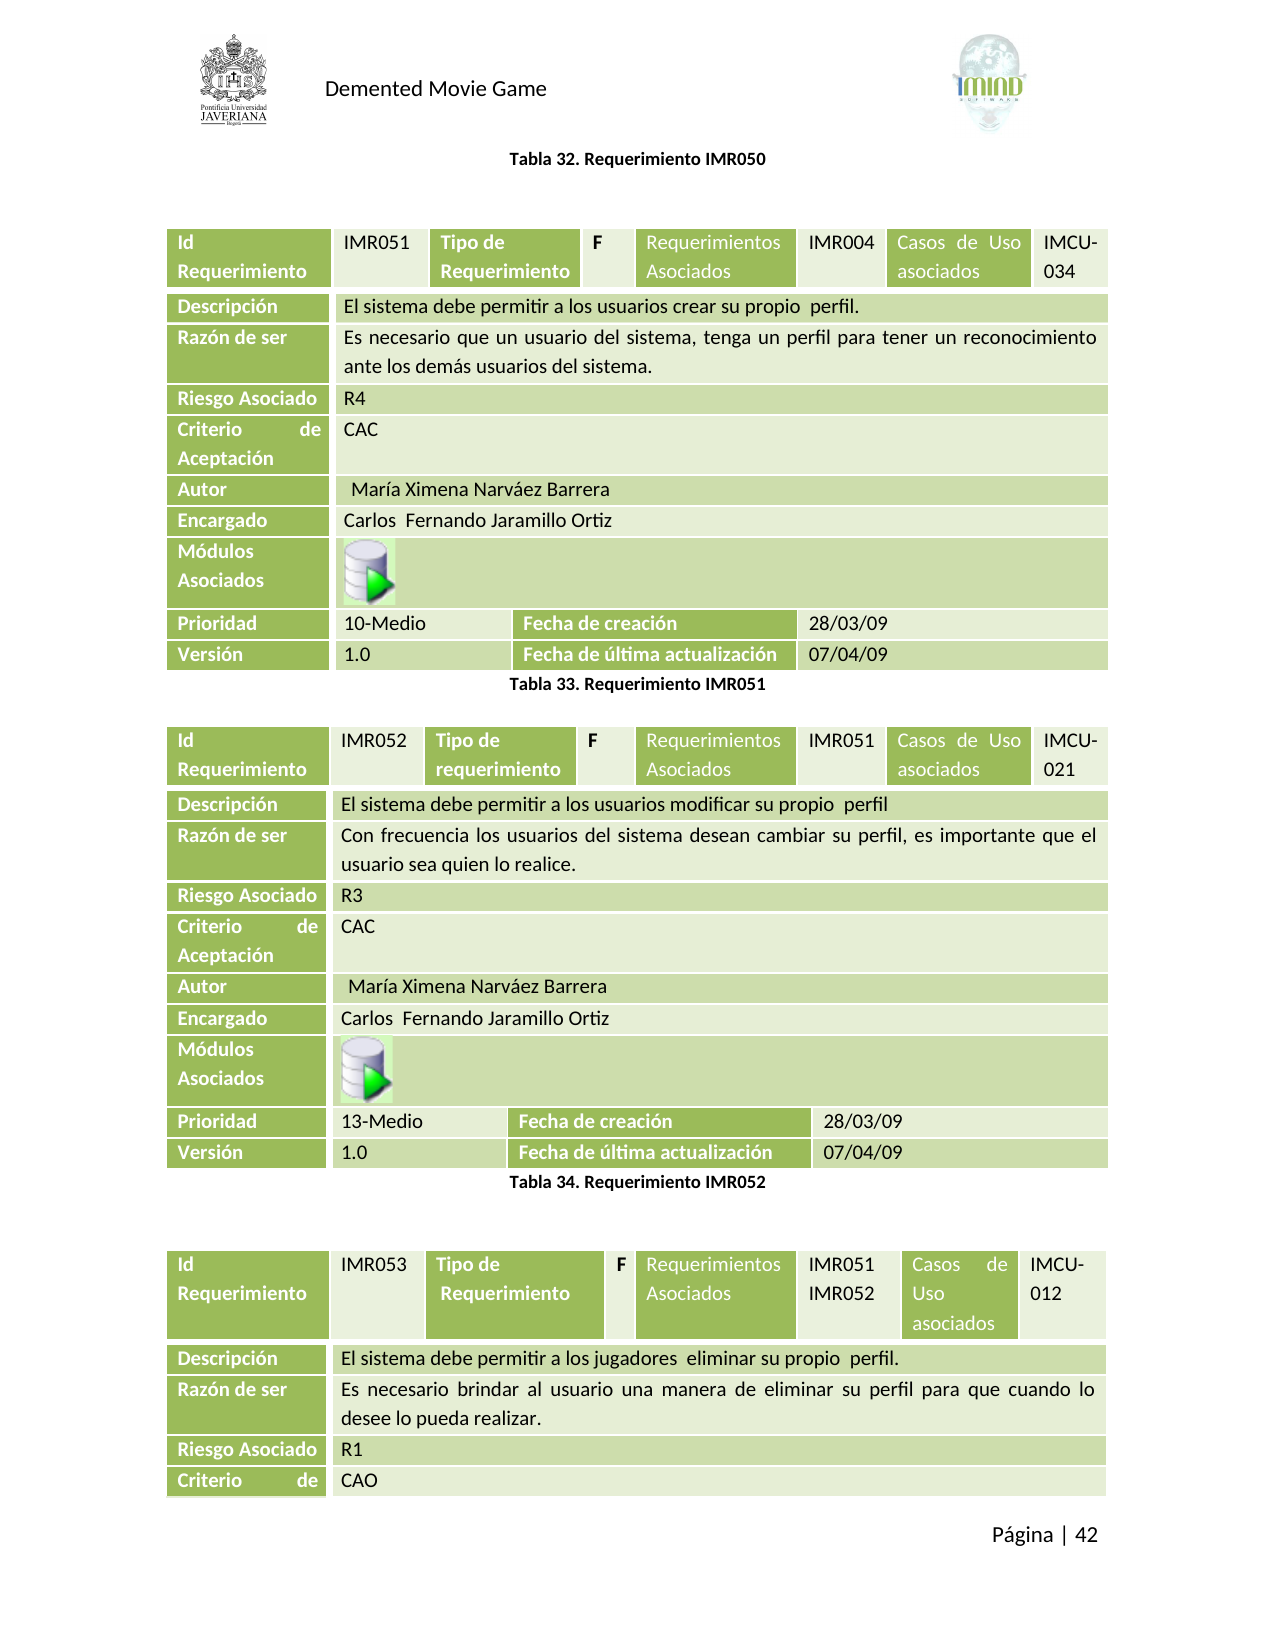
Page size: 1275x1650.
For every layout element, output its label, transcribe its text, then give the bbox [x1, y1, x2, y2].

table_cell CAC [333, 914, 1108, 972]
table_cell María Ximena Narváez Barrera [333, 974, 1108, 1003]
table_cell Fecha de creación [513, 610, 797, 639]
table_cell Prioridad [167, 610, 329, 639]
table_cell 1.0 [333, 1139, 506, 1168]
table_cell 10-Medio [336, 610, 511, 639]
table_cell 07/04/09 [813, 1139, 1108, 1168]
table_cell Descripción [167, 294, 329, 322]
table_header IMR052 [331, 727, 423, 785]
table_cell R3 [333, 883, 1108, 911]
table_cell Descripción [167, 791, 326, 820]
table_header F [583, 229, 634, 287]
table_cell María Ximena Narváez Barrera [336, 476, 1108, 505]
table_header Casos de Uso asociados [887, 727, 1031, 785]
table_cell Riesgo Asociado [167, 385, 329, 414]
table_cell El sistema debe permitir a los usuarios modificar su propio perfil [333, 791, 1108, 820]
table_header IMCU-034 [1034, 229, 1108, 287]
picture [343, 538, 396, 605]
table_cell Autor [167, 476, 329, 505]
table_cell El sistema debe permitir a los jugadores eliminar su propio perfil. [333, 1345, 1106, 1374]
table_cell Encargado [167, 1005, 326, 1034]
table_cell Fecha de creación [508, 1108, 811, 1137]
table_cell [336, 538, 1108, 608]
table_cell Prioridad [167, 1108, 326, 1137]
table_header IMR051 [334, 229, 428, 287]
table_cell Razón de ser [167, 822, 326, 880]
table_header Id Requerimiento [167, 229, 331, 287]
table_cell 07/04/09 [798, 641, 1108, 670]
table_header Tipo de Requerimiento [426, 1251, 604, 1339]
table_cell Riesgo Asociado [167, 1436, 326, 1465]
table_header Requerimientos Asociados [636, 229, 796, 287]
table_header F [606, 1251, 634, 1339]
table_cell Riesgo Asociado [167, 883, 326, 911]
table_cell Criterio de Aceptación [167, 416, 329, 474]
table_header Tipo de requerimiento [425, 727, 576, 785]
table_header F [578, 727, 634, 785]
table_cell Descripción [167, 1345, 326, 1374]
table_cell Con frecuencia los usuarios del sistema desean cambiar su perfil, es importante que el usuario sea quien lo realice. [333, 822, 1108, 880]
table_cell Módulos Asociados [167, 1036, 326, 1106]
table_cell R4 [336, 385, 1108, 414]
table_cell CAC [336, 416, 1108, 474]
table_cell Razón de ser [167, 1376, 326, 1434]
table_header IMCU-021 [1034, 727, 1108, 785]
table_header Id Requerimiento [167, 1251, 329, 1339]
text Tabla 34. Requerimiento IMR052 [177, 1170, 1098, 1193]
table_header Id Requerimiento [167, 727, 329, 785]
table_cell Versión [167, 641, 329, 670]
table_cell R1 [333, 1436, 1106, 1465]
table_cell Carlos Fernando Jaramillo Ortiz [333, 1005, 1108, 1034]
table_header Casos de Uso asociados [887, 229, 1031, 287]
table_cell Módulos Asociados [167, 538, 329, 608]
text Tabla 33. Requerimiento IMR051 [177, 672, 1098, 695]
table_cell [333, 1036, 1108, 1106]
table_cell Criterio de Aceptación [167, 1467, 326, 1496]
table_header Requerimientos Asociados [636, 727, 796, 785]
table_cell Versión [167, 1139, 326, 1168]
picture [200, 34, 267, 126]
picture [340, 1035, 393, 1103]
table_cell Fecha de última actualización [508, 1139, 811, 1168]
table_header Casos de Uso asociados [902, 1251, 1018, 1339]
table_header IMR053 [331, 1251, 424, 1339]
table_header IMR051 IMR052 [798, 1251, 900, 1339]
table_header IMCU-012 [1020, 1251, 1106, 1339]
table_cell 13-Medio [333, 1108, 507, 1137]
table_cell Es necesario que un usuario del sistema, tenga un perfil para tener un reconocimiento ante los demás usuarios del sistema. [336, 325, 1108, 383]
table_header Tipo de Requerimiento [430, 229, 580, 287]
table_cell Fecha de última actualización [513, 641, 796, 670]
picture [951, 34, 1033, 138]
table_cell El sistema debe permitir a los usuarios crear su propio perfil. [336, 294, 1108, 322]
table_cell CAO [333, 1467, 1106, 1496]
table_cell 28/03/09 [813, 1108, 1108, 1137]
table_header Requerimientos Asociados [636, 1251, 796, 1339]
table_cell Carlos Fernando Jaramillo Ortiz [336, 507, 1108, 536]
table_cell Encargado [167, 507, 329, 536]
table_cell Autor [167, 974, 326, 1003]
table_header IMR051 [798, 727, 885, 785]
table_cell 28/03/09 [798, 610, 1108, 639]
table_cell Razón de ser [167, 325, 329, 383]
table_cell Criterio de Aceptación [167, 914, 326, 972]
text Tabla 32. Requerimiento IMR050 [177, 148, 1098, 171]
table_cell Es necesario brindar al usuario una manera de eliminar su perfil para que cuando lo desee lo pueda realizar. [333, 1376, 1106, 1434]
table_cell 1.0 [336, 641, 511, 670]
table_header IMR004 [798, 229, 885, 287]
